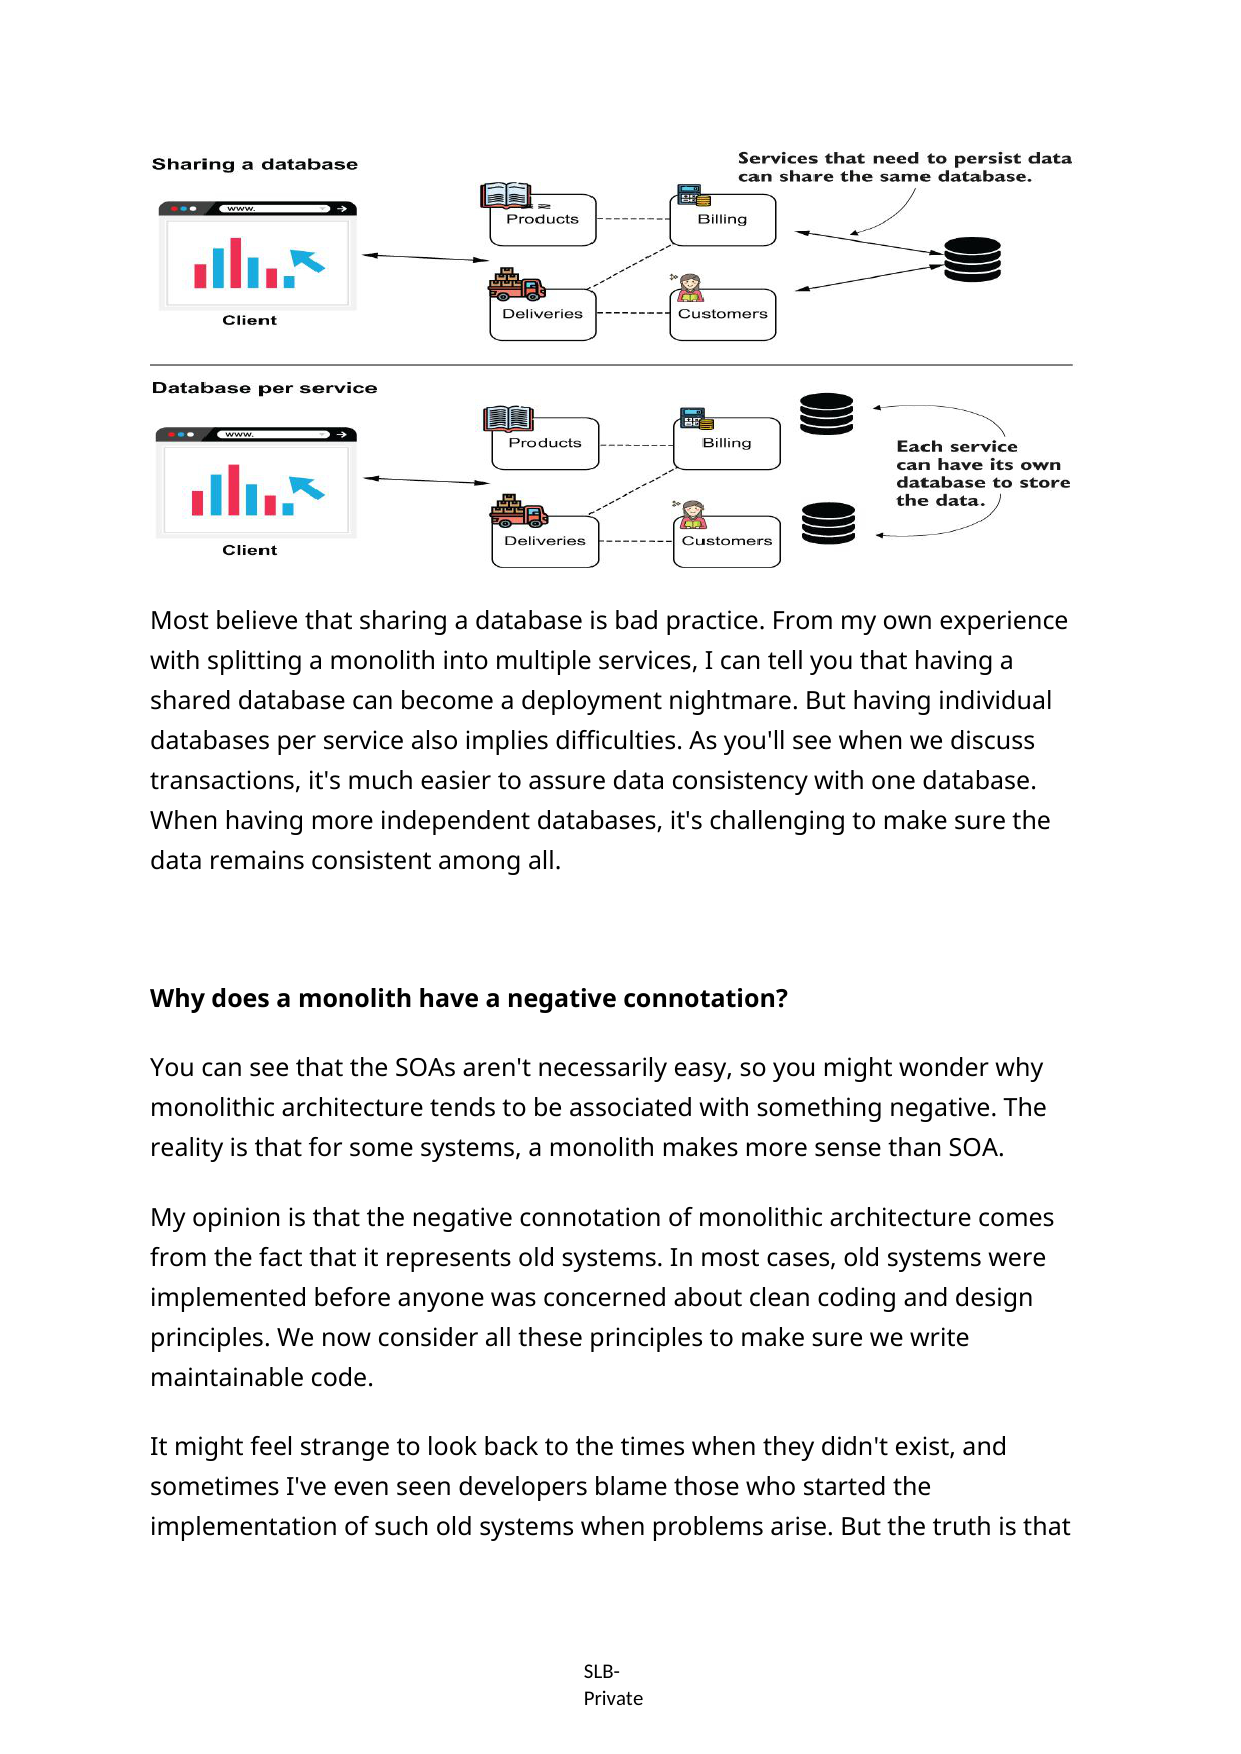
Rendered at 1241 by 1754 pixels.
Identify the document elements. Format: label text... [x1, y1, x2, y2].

text In a SOA, you can decide that more services share the same database or have an individual database per service. Having various alternatives, each with its benefits and drawbacks, makes the persistence layer's design in SOA more difficult. [150, 150, 1090, 236]
text Why does a monolith have a negative connotation? [150, 1090, 1090, 1130]
text You can see that the SOAs aren't necessarily easy, so you might wonder why monolithic architecture tends to be associated with something negative. The reality is that for some systems, a monolith makes more sense than SOA. [150, 1159, 1090, 1279]
picture [150, 265, 1091, 683]
text My opinion is that the negative connotation of monolithic architecture comes from the fact that it represents old systems. In most cases, old systems were implemented before anyone was concerned about clean coding and design principles. We now consider all these principles to make sure we write maintainable code. [150, 1308, 1090, 1508]
text Most believe that sharing a database is bad practice. From my own experience with splitting a monolith into multiple services, I can tell you that having a shared database can become a deployment nightmare. But having individual databases per service also implies difficulties. As you'll see when we discuss transactions, it's much easier to assure data consistency with one database. When having more independent databases, it's challenging to make sure the data remains consistent among all. [150, 712, 1090, 992]
